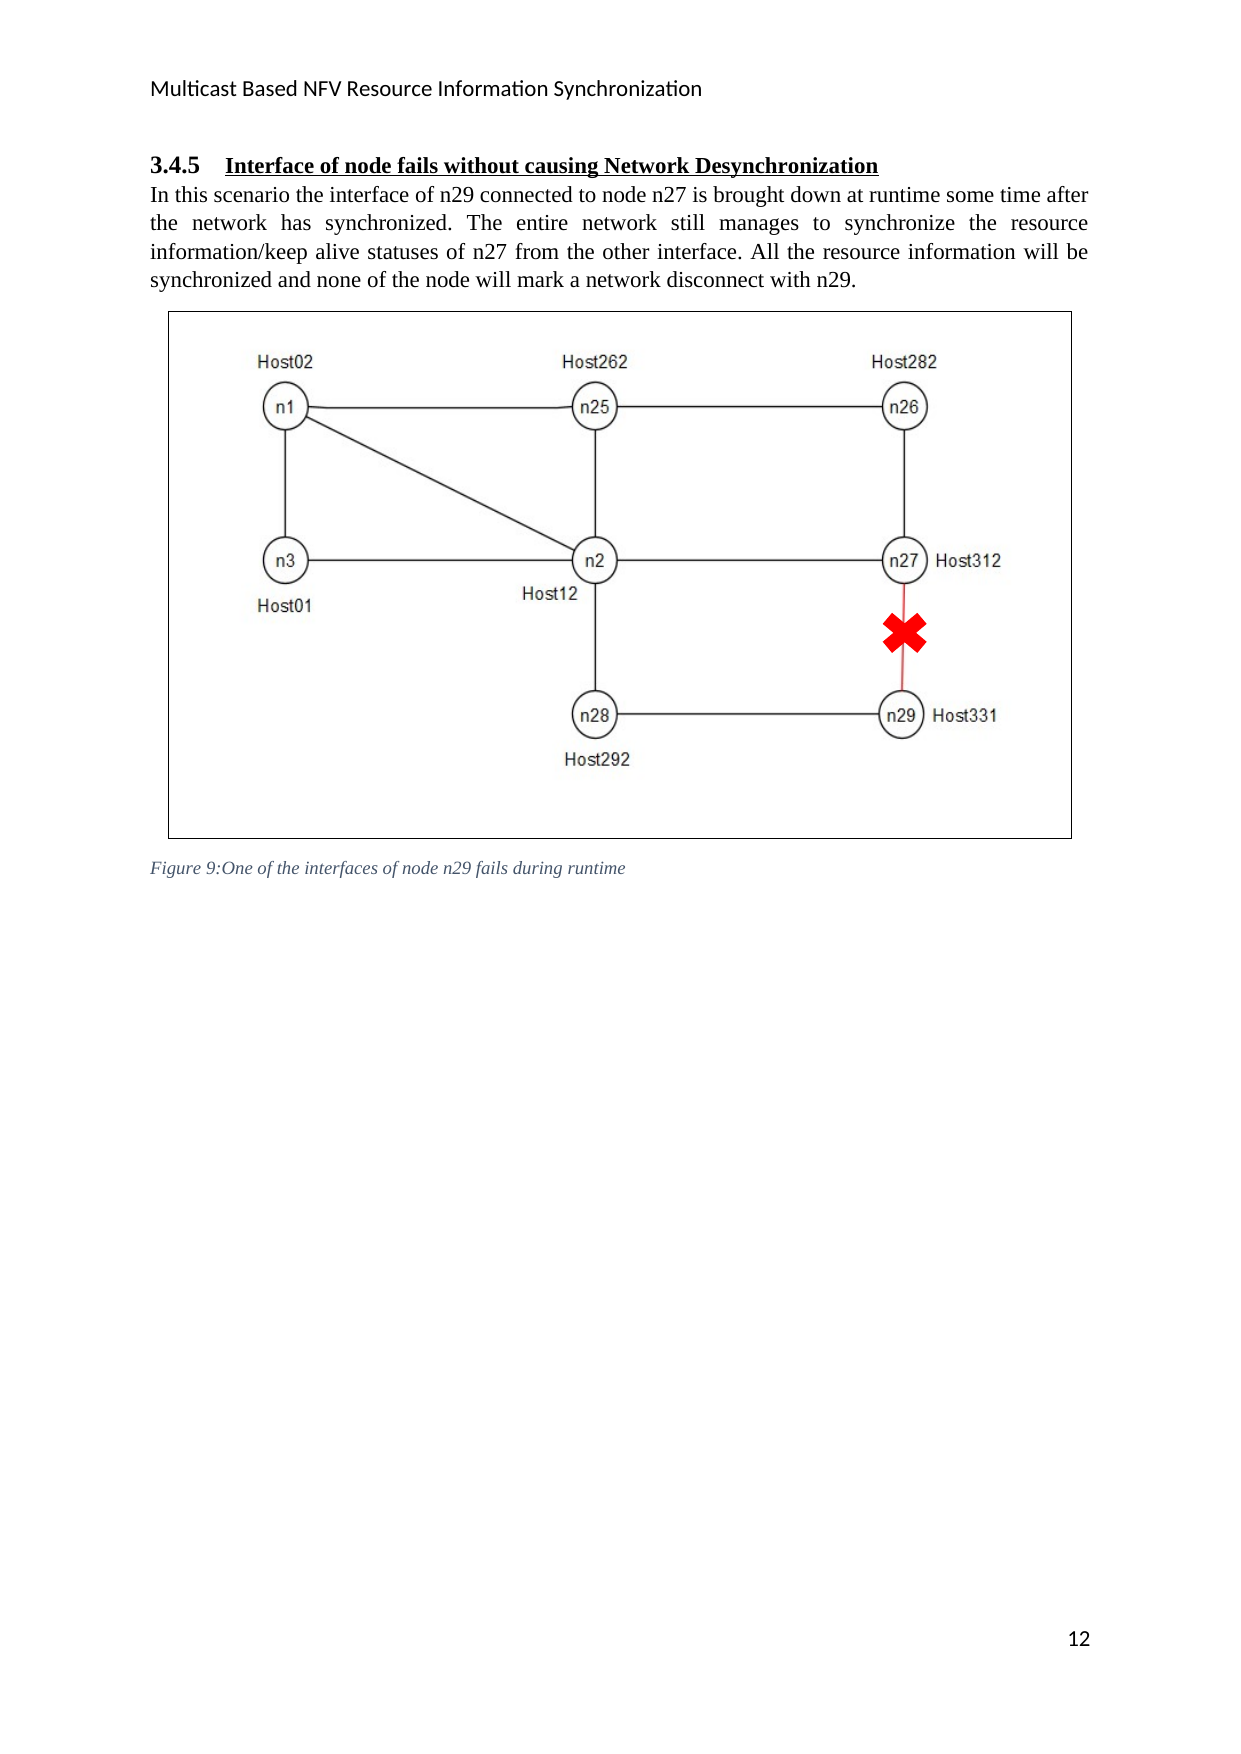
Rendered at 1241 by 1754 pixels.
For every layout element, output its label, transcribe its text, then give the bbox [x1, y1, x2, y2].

subtitle Interface of node fails without causing Network Desynchronization [150, 150, 1090, 179]
text In this scenario the interface of n29 connected to node n27 is brought down at runtime some time after the network has synchronized. The entire network still manages to synchronize the resource information/keep alive statuses of n27 from the other interface. All the resource information will be synchronized and none of the node will mark a network disconnect with n29. [150, 181, 1090, 293]
text Figure 9:One of the interfaces of node n29 fails during runtime [150, 857, 1090, 879]
picture [169, 312, 1071, 838]
